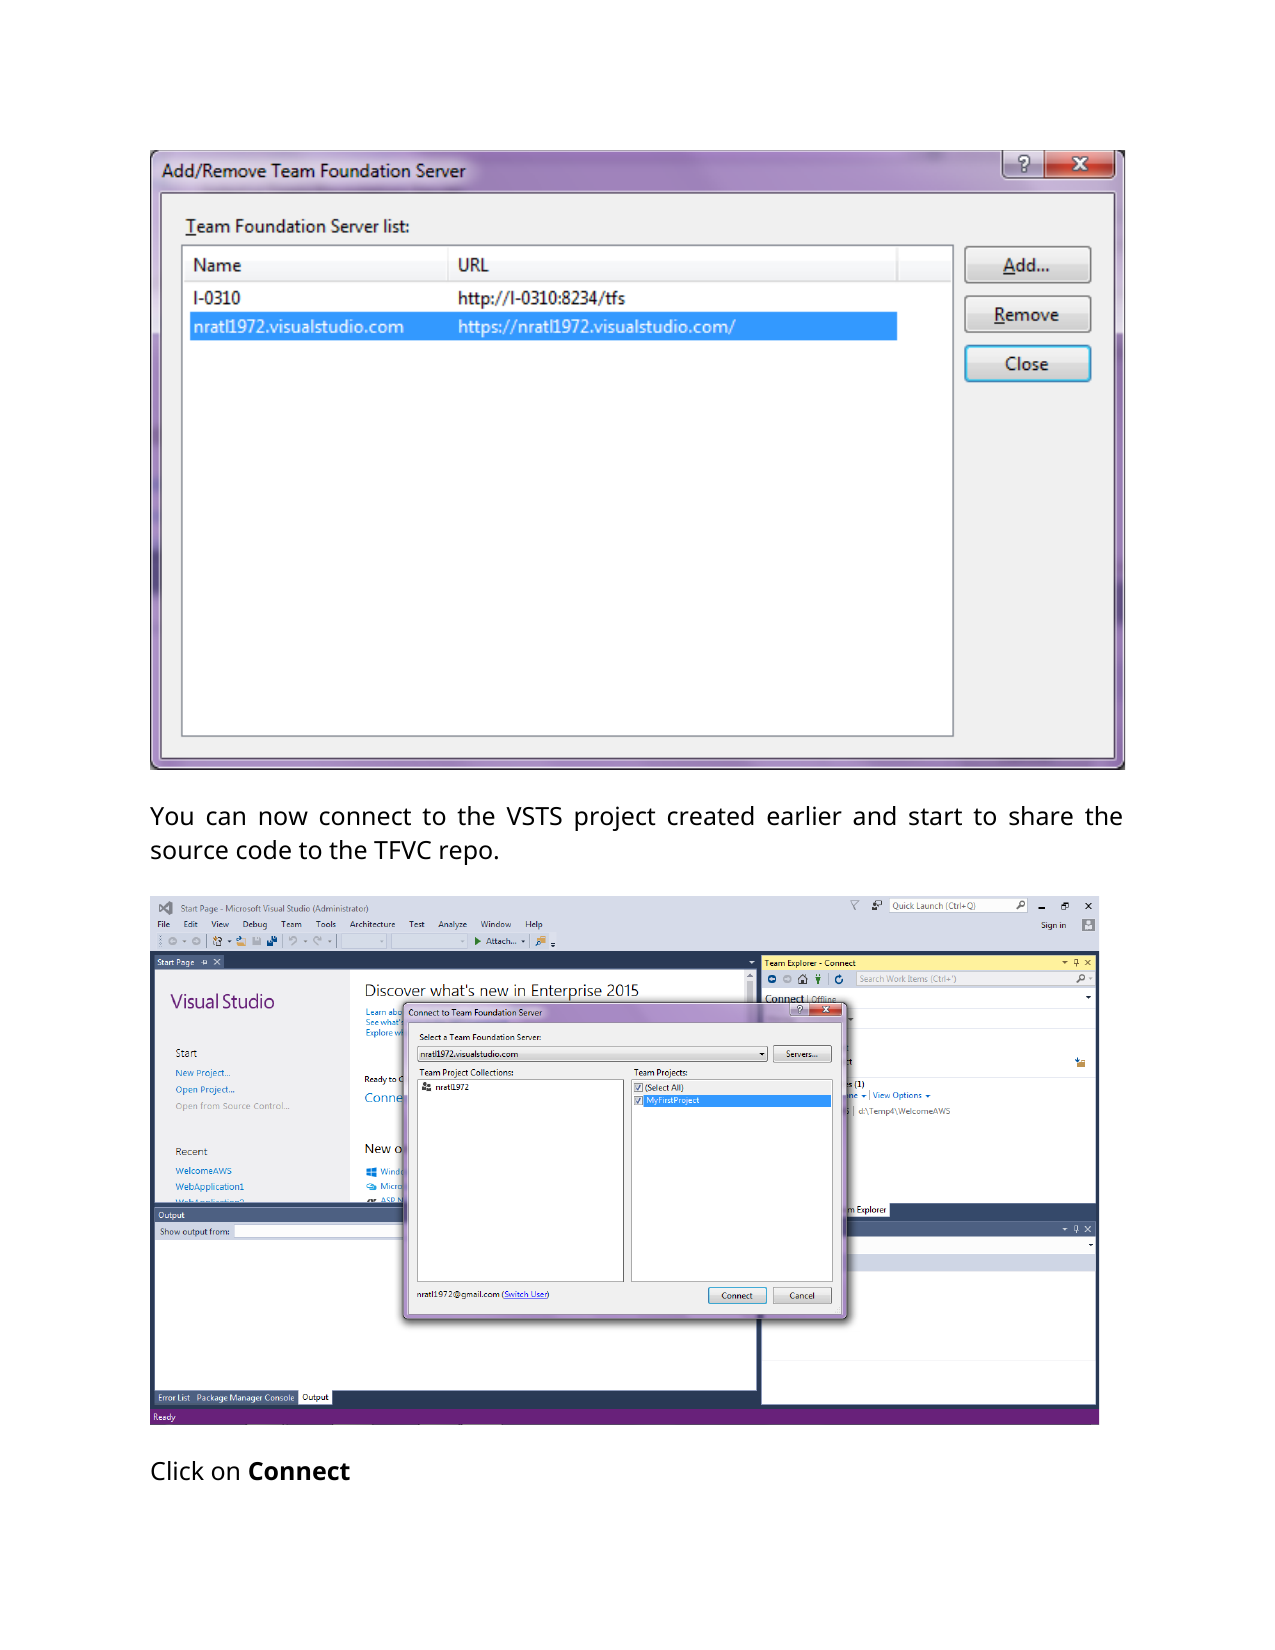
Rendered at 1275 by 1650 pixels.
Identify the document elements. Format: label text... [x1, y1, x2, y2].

text You can now connect to the VSTS project created earlier and start to share the source code to the TFVC repo. [150, 799, 1125, 867]
picture [150, 150, 1125, 770]
text Click on Connect [150, 1453, 1125, 1487]
picture [150, 896, 1100, 1425]
